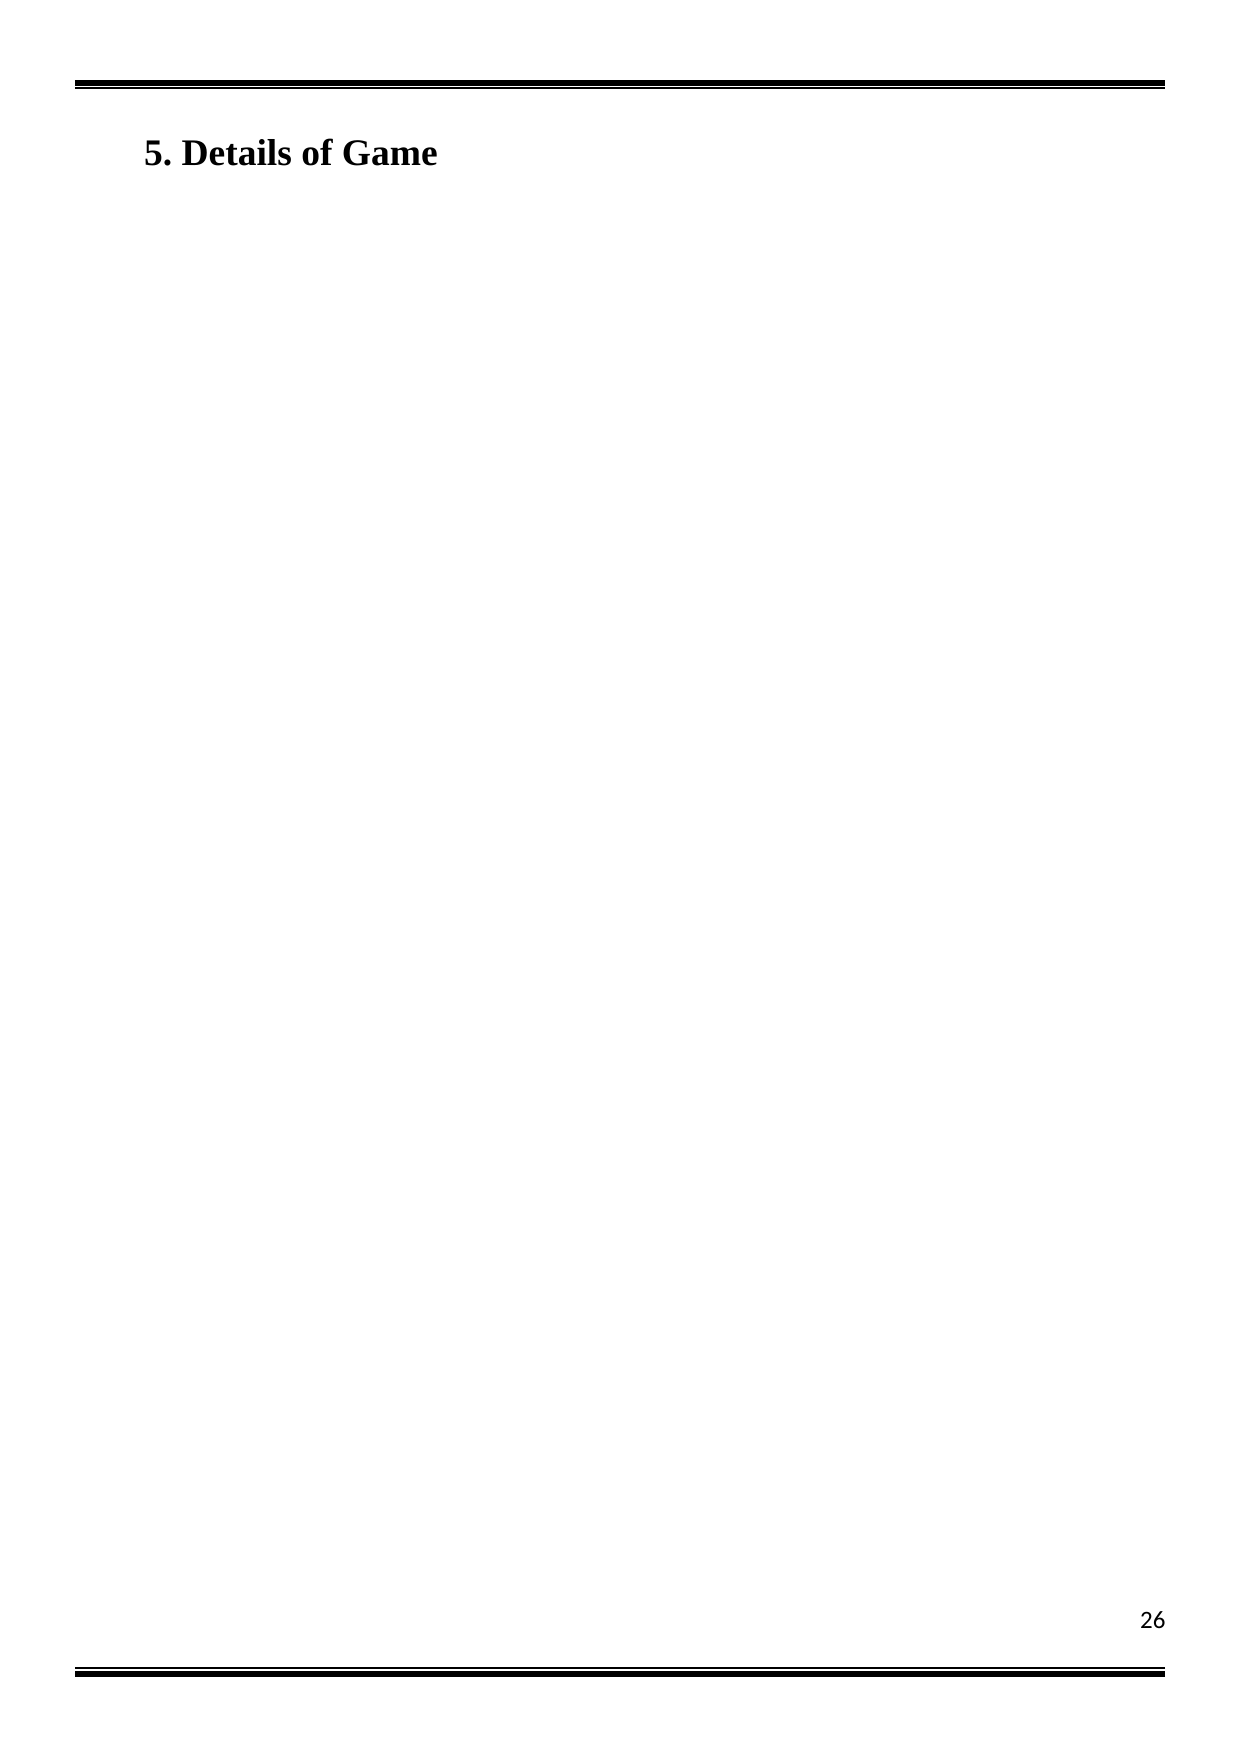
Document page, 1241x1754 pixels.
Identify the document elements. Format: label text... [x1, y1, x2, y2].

subtitle 5. Details of Game [144, 131, 1165, 174]
